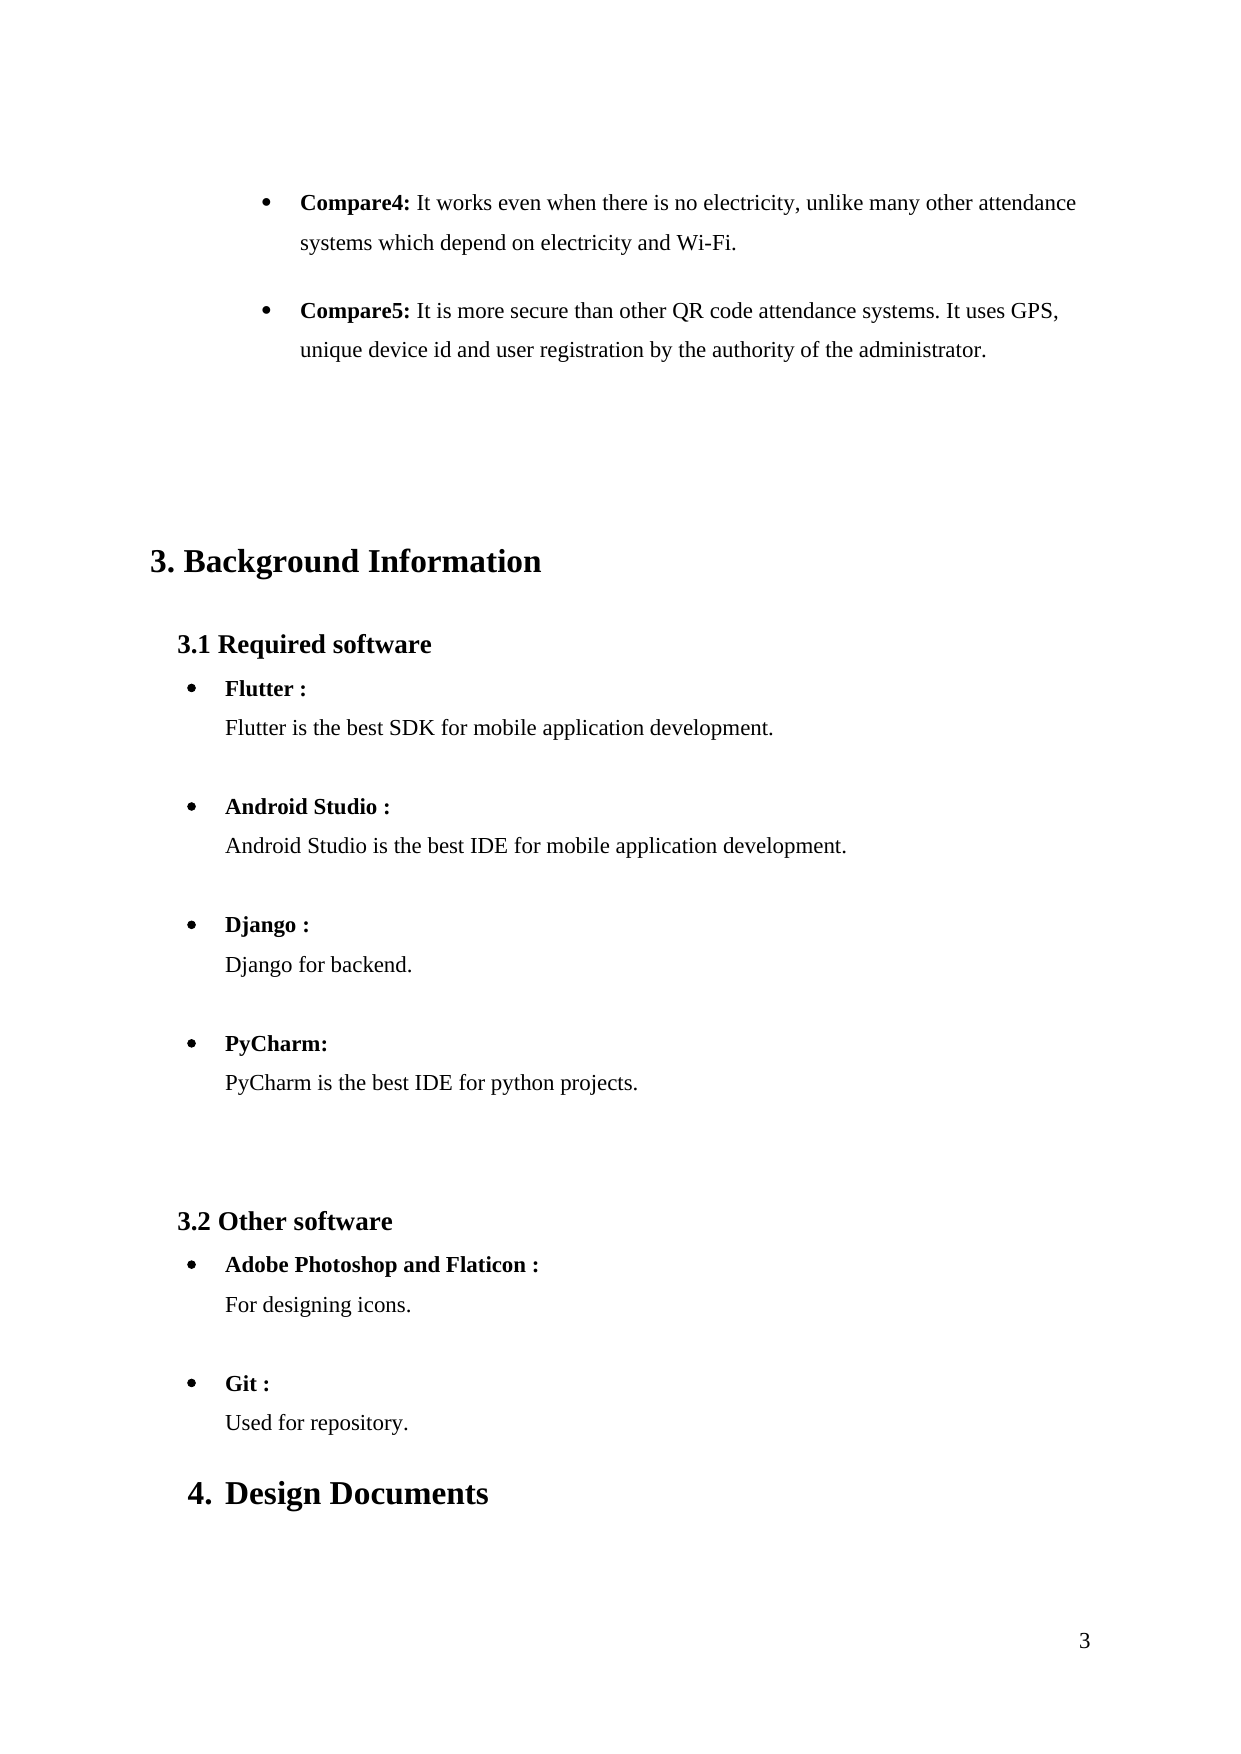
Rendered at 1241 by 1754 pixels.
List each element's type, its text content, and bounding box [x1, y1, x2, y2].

list Django for backend. [225, 951, 1090, 977]
list For designing icons. [225, 1291, 1090, 1317]
list Flutter is the best SDK for mobile application development. [225, 714, 1090, 741]
list Git : [187, 1370, 1090, 1396]
subtitle Design Documents [187, 1474, 1090, 1512]
list PyCharm: [187, 1030, 1090, 1056]
subtitle 3.2 Other software [150, 1204, 1090, 1236]
list Compare5: It is more secure than other QR code attendance systems. It uses GPS, unique device id and user registration by the authority of the administrator. [262, 297, 1090, 363]
list PyCharm is the best IDE for python projects. [225, 1069, 1090, 1096]
list Android Studio is the best IDE for mobile application development. [225, 833, 1090, 859]
subtitle 3. Background Information [150, 542, 1090, 580]
list Used for repository. [225, 1409, 1090, 1436]
list Compare4: It works even when there is no electricity, unlike many other attendance systems which depend on electricity and Wi-Fi. [262, 189, 1090, 255]
list Flutter : [187, 675, 1090, 701]
list Android Studio : [187, 793, 1090, 819]
subtitle 3.1 Required software [150, 628, 1090, 659]
list Adobe Photoshop and Flaticon : [187, 1251, 1090, 1278]
list Django : [187, 912, 1090, 938]
